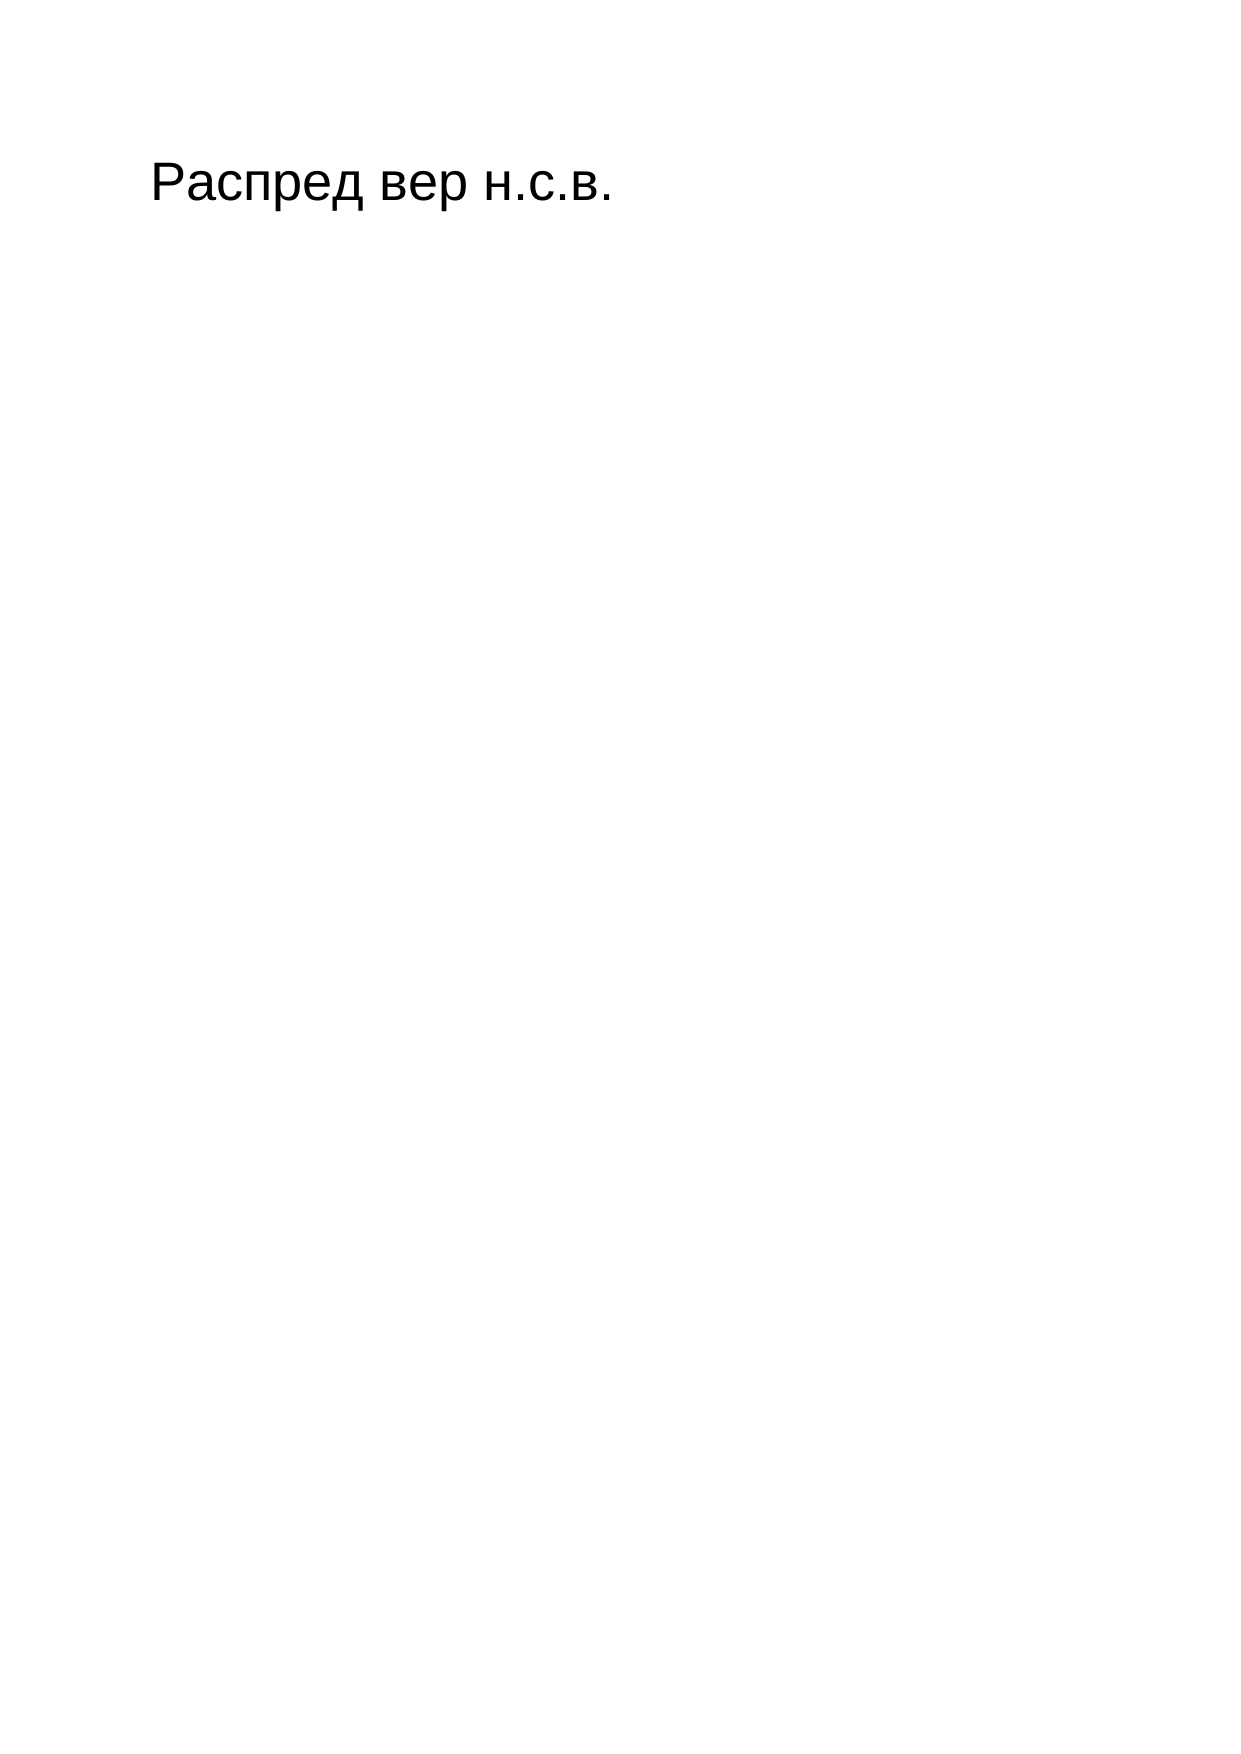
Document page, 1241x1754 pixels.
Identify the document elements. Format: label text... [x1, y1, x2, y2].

title Распред вер н.с.в. [150, 150, 1090, 212]
